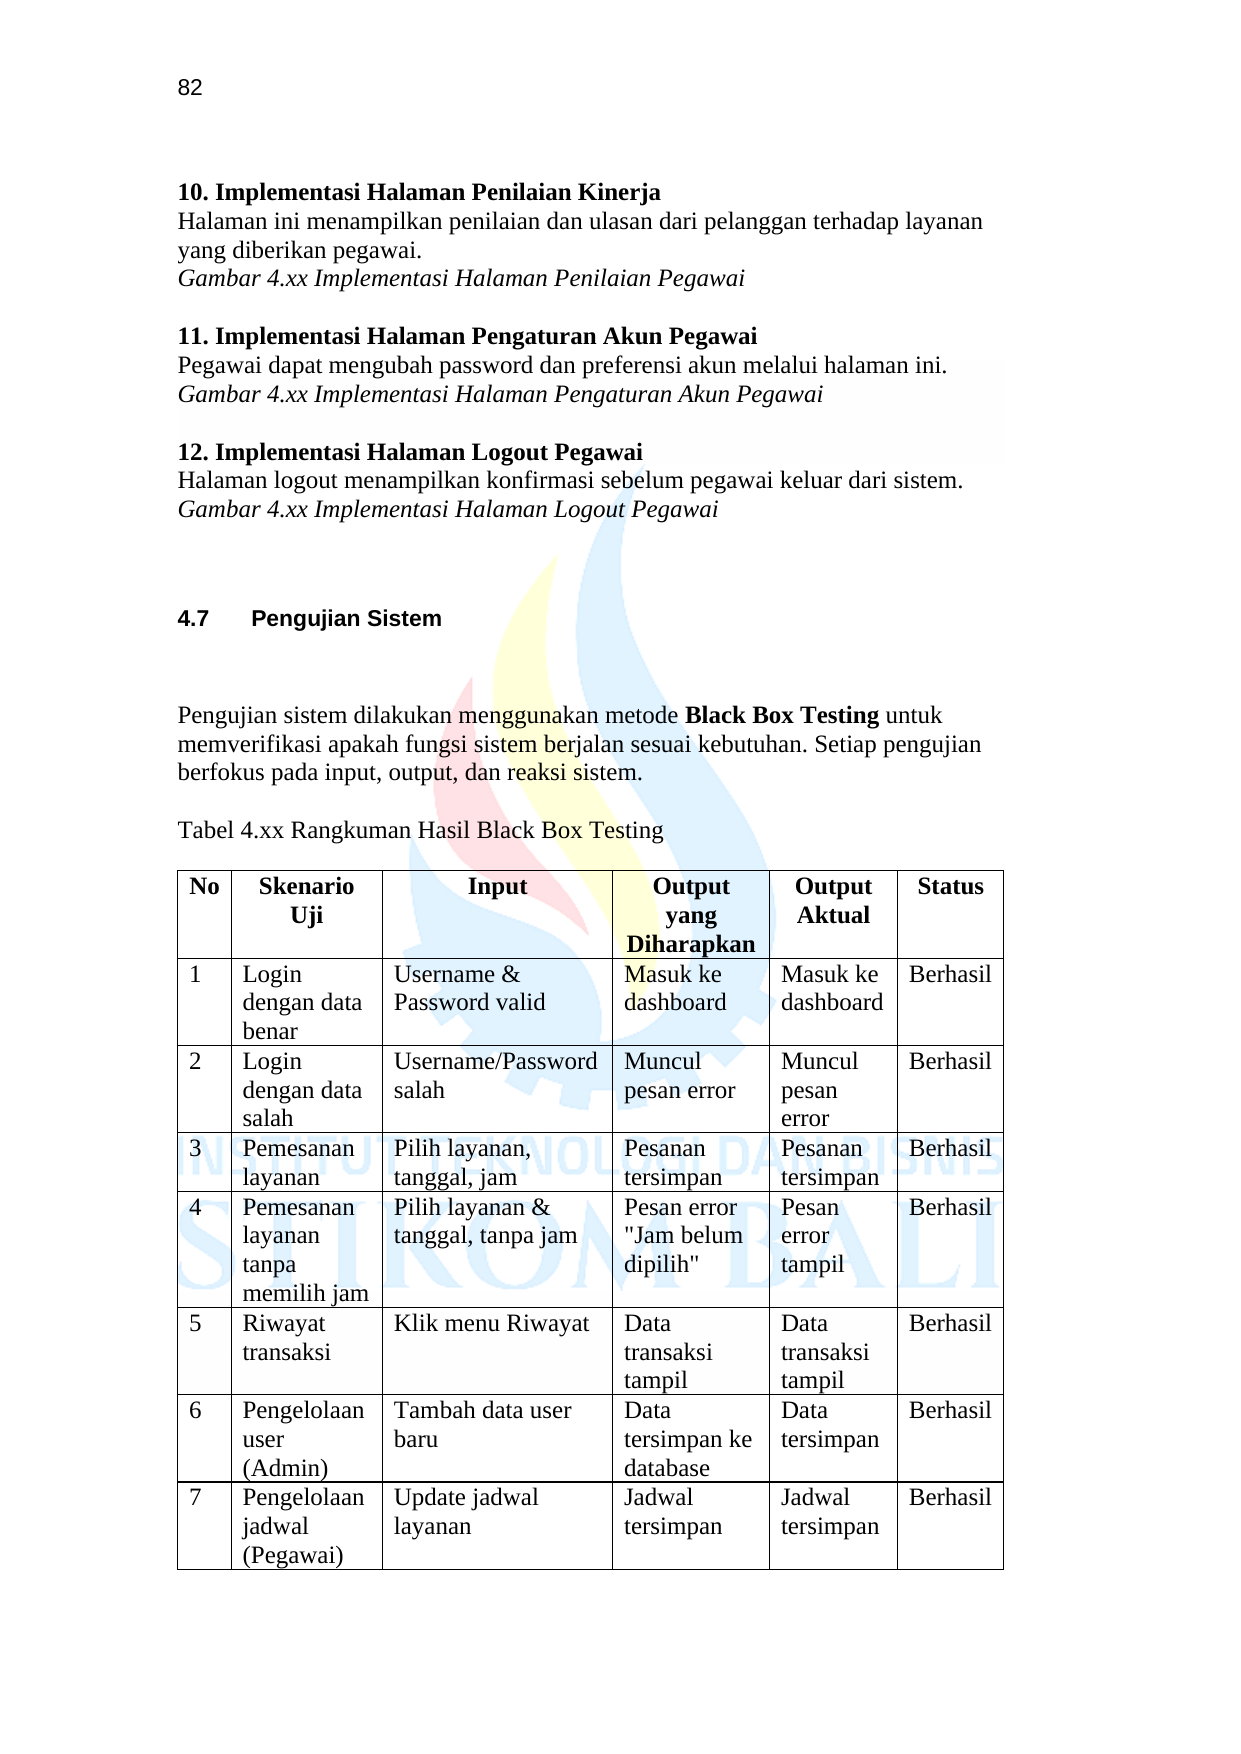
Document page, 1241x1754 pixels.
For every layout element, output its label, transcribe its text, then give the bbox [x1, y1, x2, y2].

table_cell Jadwal tersimpan [770, 1483, 897, 1569]
table_cell Pemesanan layanan tanpa memilih jam [232, 1192, 382, 1307]
table_cell Klik menu Riwayat [383, 1308, 612, 1394]
table_cell Berhasil [898, 1046, 1003, 1132]
table_cell 5 [178, 1308, 231, 1394]
table_cell Pengelolaan jadwal (Pegawai) [232, 1483, 382, 1569]
table_cell Username/Password salah [383, 1046, 612, 1132]
table_cell Masuk ke dashboard [613, 959, 769, 1045]
table_cell Data tersimpan [770, 1395, 897, 1481]
table_cell Berhasil [898, 959, 1003, 1045]
table_cell Jadwal tersimpan [613, 1483, 769, 1569]
table_cell Login dengan data salah [232, 1046, 382, 1132]
table_cell 2 [178, 1046, 231, 1132]
table_header Output Aktual [770, 871, 897, 958]
table_cell Berhasil [898, 1133, 1003, 1191]
table_cell 7 [178, 1483, 231, 1569]
table_cell Update jadwal layanan [383, 1483, 612, 1569]
table_cell Pesanan tersimpan [770, 1133, 897, 1191]
table_cell Berhasil [898, 1192, 1003, 1307]
text Pengujian sistem dilakukan menggunakan metode Black Box Testing untuk memverifikasi apakah fungsi sistem berjalan sesuai kebutuhan. Setiap pengujian berfokus pada input, output, dan reaksi sistem. [177, 700, 1004, 786]
subtitle Pengujian Sistem [177, 605, 1004, 631]
table_cell Pesan error "Jam belum dipilih" [613, 1192, 769, 1307]
text 11. Implementasi Halaman Pengaturan Akun Pegawai Pegawai dapat mengubah password dan preferensi akun melalui halaman ini. Gambar 4.xx Implementasi Halaman Pengaturan Akun Pegawai [177, 321, 1004, 408]
table_cell 3 [178, 1133, 231, 1191]
table_cell Riwayat transaksi [232, 1308, 382, 1394]
table_header Output yang Diharapkan [613, 871, 769, 958]
table_cell 1 [178, 959, 231, 1045]
table_cell Masuk ke dashboard [770, 959, 897, 1045]
table_cell Pesan error tampil [770, 1192, 897, 1307]
table_header No [178, 871, 231, 958]
text 10. Implementasi Halaman Penilaian Kinerja Halaman ini menampilkan penilaian dan ulasan dari pelanggan terhadap layanan yang diberikan pegawai. Gambar 4.xx Implementasi Halaman Penilaian Pegawai [177, 177, 1004, 292]
table_cell Pilih layanan & tanggal, tanpa jam [383, 1192, 612, 1307]
table_header Status [898, 871, 1003, 958]
table_cell Tambah data user baru [383, 1395, 612, 1481]
table_cell 4 [178, 1192, 231, 1307]
table_cell 6 [178, 1395, 231, 1481]
text Tabel 4.xx Rangkuman Hasil Black Box Testing [177, 815, 1004, 844]
table_header Skenario Uji [232, 871, 382, 958]
table_cell Pemesanan layanan [232, 1133, 382, 1191]
text 12. Implementasi Halaman Logout Pegawai Halaman logout menampilkan konfirmasi sebelum pegawai keluar dari sistem. Gambar 4.xx Implementasi Halaman Logout Pegawai [177, 437, 1004, 523]
table_cell Muncul pesan error [613, 1046, 769, 1132]
table_cell Pilih layanan, tanggal, jam [383, 1133, 612, 1191]
table_cell Data transaksi tampil [613, 1308, 769, 1394]
table_cell Muncul pesan error [770, 1046, 897, 1132]
table_cell Berhasil [898, 1308, 1003, 1394]
table_cell Pesanan tersimpan [613, 1133, 769, 1191]
table_cell Berhasil [898, 1483, 1003, 1569]
table_cell Data transaksi tampil [770, 1308, 897, 1394]
table_cell Login dengan data benar [232, 959, 382, 1045]
table_cell Data tersimpan ke database [613, 1395, 769, 1481]
table_cell Pengelolaan user (Admin) [232, 1395, 382, 1481]
table_cell Berhasil [898, 1395, 1003, 1481]
table_cell Username & Password valid [383, 959, 612, 1045]
table_header Input [383, 871, 612, 958]
